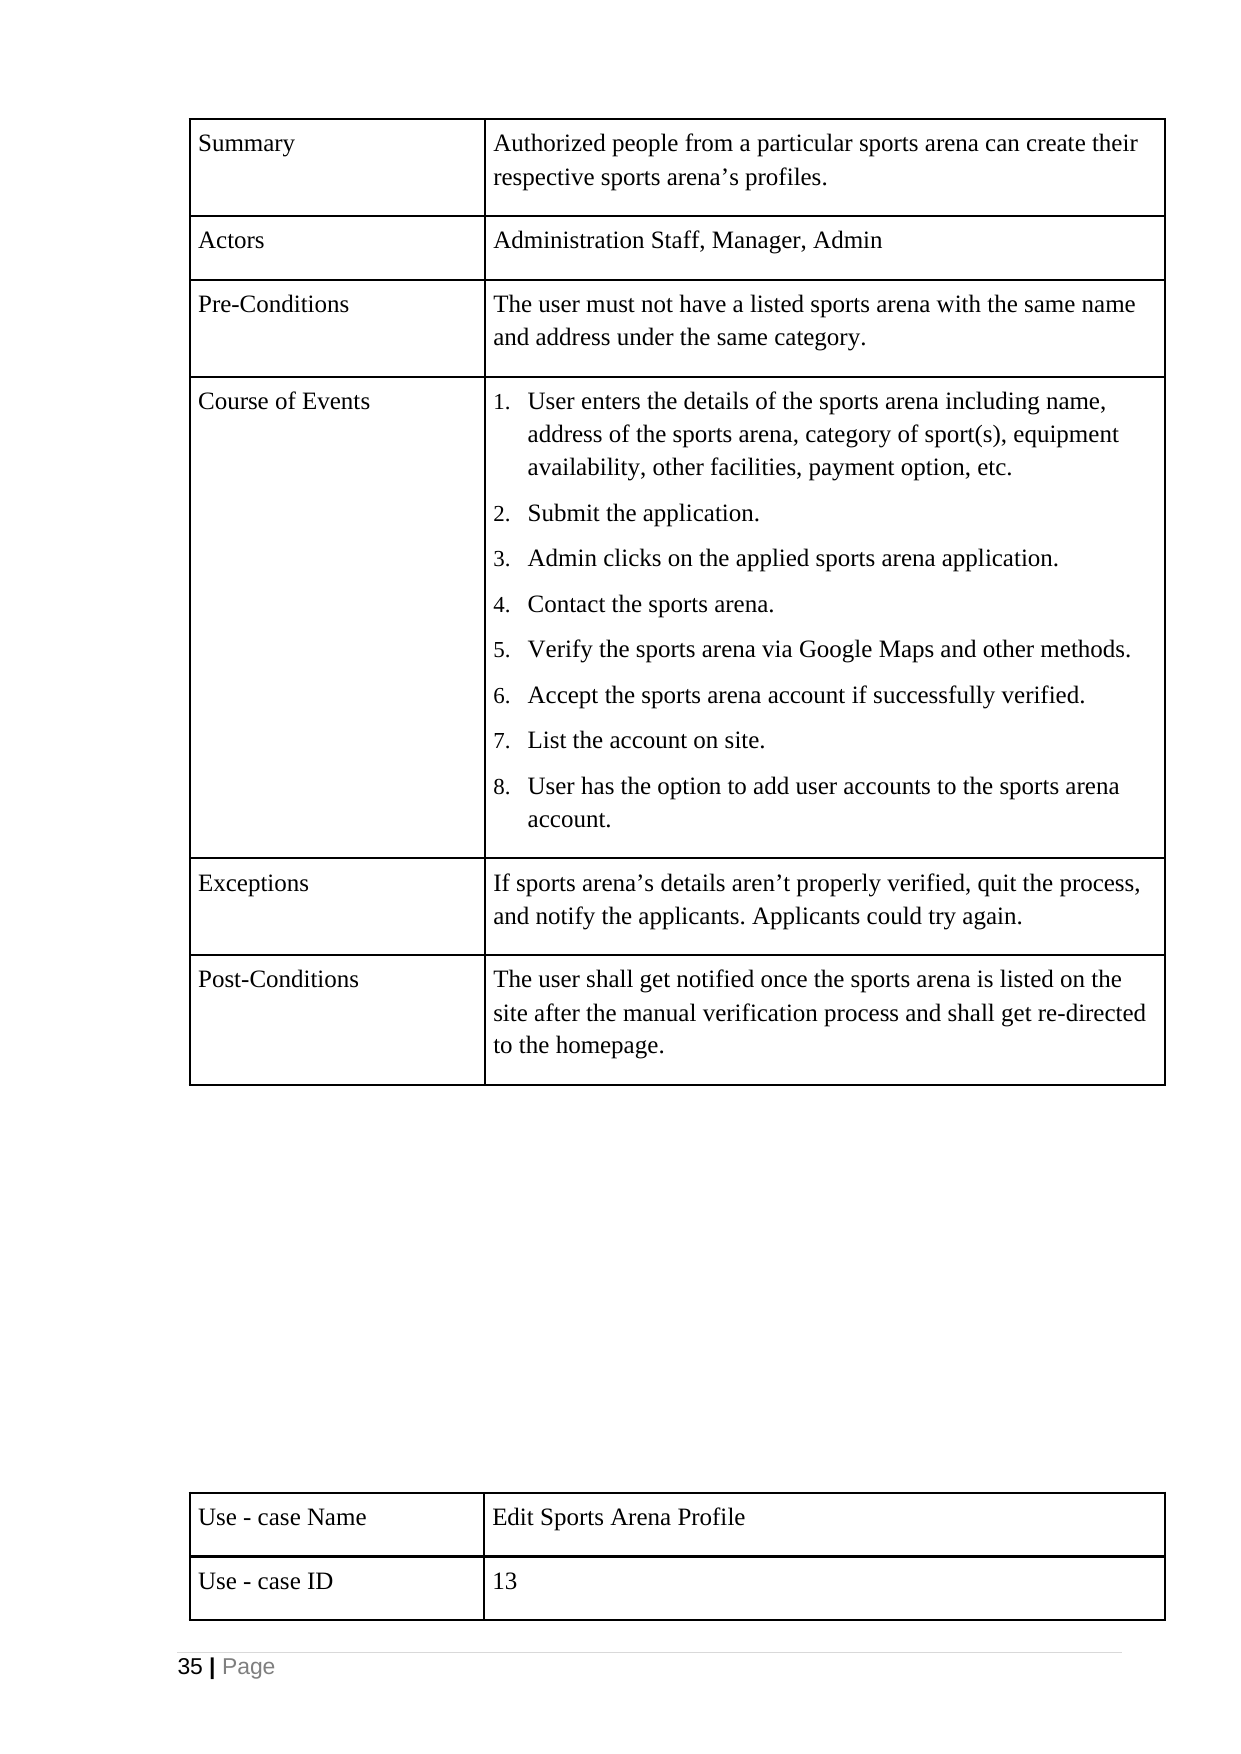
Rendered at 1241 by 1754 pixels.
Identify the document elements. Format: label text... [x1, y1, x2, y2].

table_cell Pre-Conditions [191, 281, 484, 376]
table_cell If sports arena’s details aren’t properly verified, quit the process, and notify the applicants. Applicants could try again. [486, 859, 1164, 954]
table_cell Actors [191, 217, 484, 279]
table_cell The user must not have a listed sports arena with the same name and address under the same category. [486, 281, 1164, 376]
table_cell Course of Events [191, 378, 484, 857]
table_cell Administration Staff, Manager, Admin [486, 217, 1164, 279]
table_cell Post-Conditions [191, 956, 484, 1084]
table_cell Exceptions [191, 859, 484, 954]
table_cell User enters the details of the sports arena including name, address of the sports arena, category of sport(s), equipment availability, other facilities, payment option, etc. Submit the application. Admin clicks on the applied sports arena application. Contact the sports arena. Verify the sports arena via Google Maps and other methods. Accept the sports arena account if successfully verified. List the account on site. User has the option to add user accounts to the sports arena account. [486, 378, 1164, 857]
table_cell The user shall get notified once the sports arena is listed on the site after the manual verification process and shall get re-directed to the homepage. [486, 956, 1164, 1084]
table_header Edit Sports Arena Profile [485, 1494, 1164, 1555]
table_header Use - case Name [191, 1494, 483, 1555]
table_cell Use - case ID [191, 1558, 483, 1619]
table_cell Authorized people from a particular sports arena can create their respective sports arena’s profiles. [486, 120, 1164, 215]
table_cell Summary [191, 120, 484, 215]
table_cell 13 [485, 1558, 1164, 1619]
